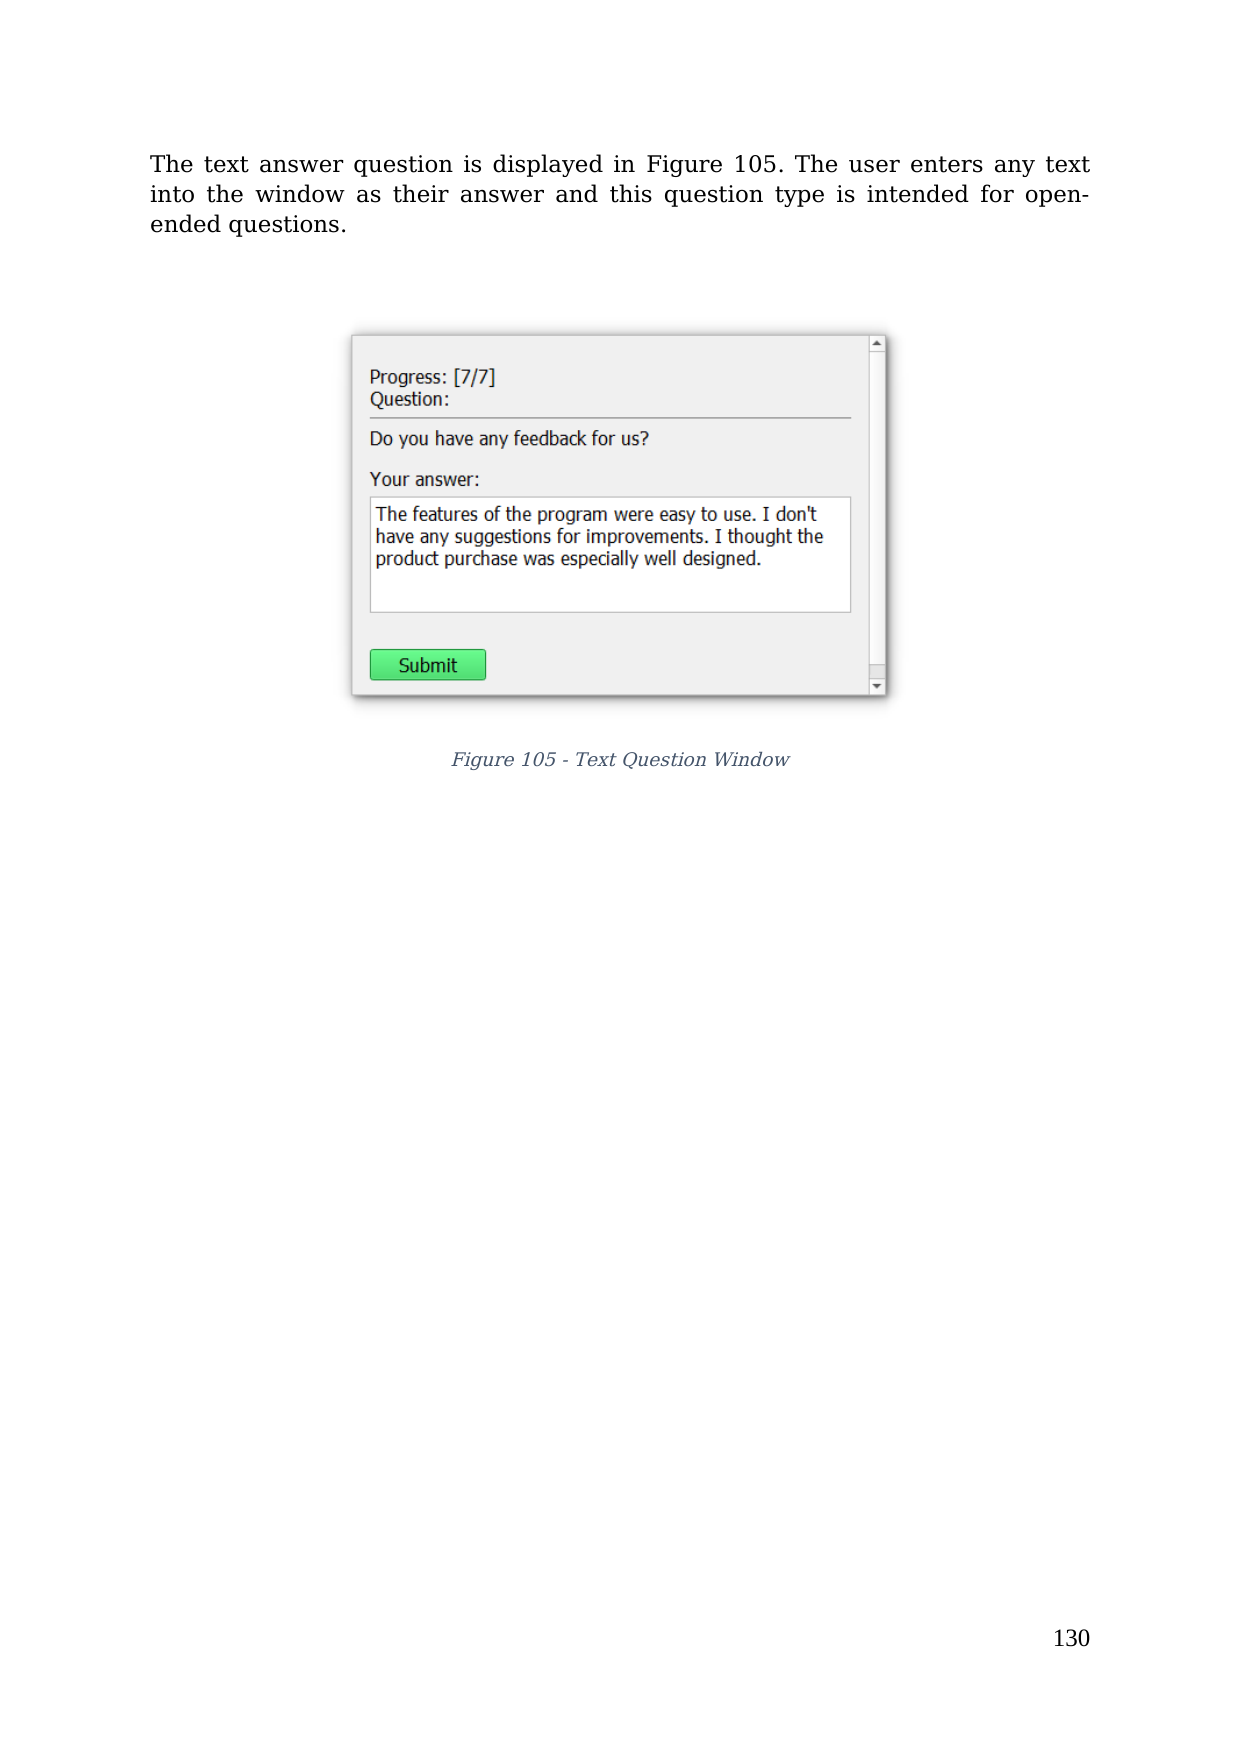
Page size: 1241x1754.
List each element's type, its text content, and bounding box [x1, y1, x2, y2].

picture [306, 302, 935, 748]
text Figure 105 - Text Question Window [150, 748, 1090, 770]
text The text answer question is displayed in Figure 104. The user enters any text into the window as their answer and this question type is intended for open-ended questions. [150, 150, 1090, 237]
